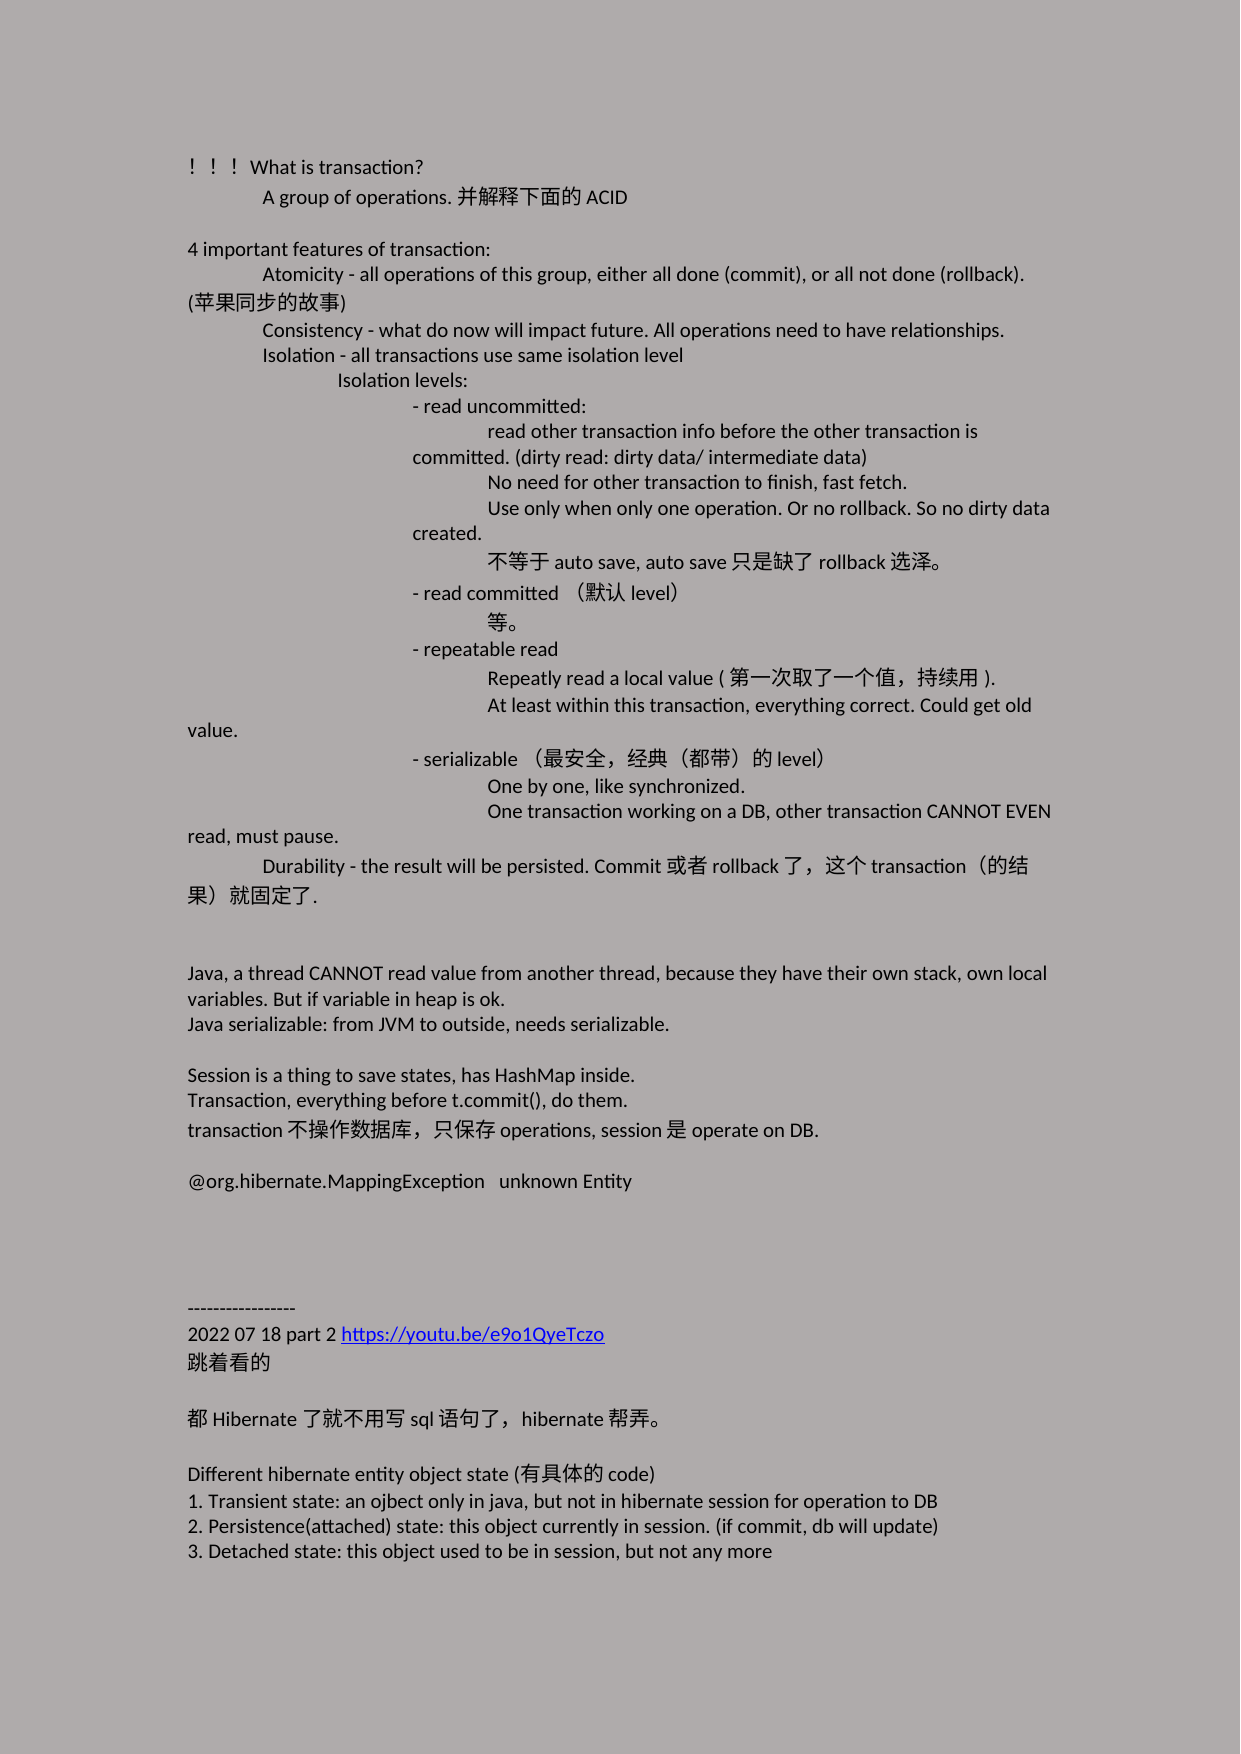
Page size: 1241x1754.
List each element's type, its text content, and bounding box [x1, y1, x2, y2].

text Transaction, everything before t.commit(), do them. [187, 1087, 1053, 1113]
list Isolation levels: [187, 368, 1053, 393]
list Atomicity - all operations of this group, either all done (commit), or all not done (rollback). (苹果同步的故事) [187, 261, 1053, 317]
text @org.hibernate.MappingException unknown Entity [187, 1168, 1053, 1194]
text Session is a thing to save states, has HashMap inside. [187, 1062, 1053, 1087]
list At least within this transaction, everything correct. Could get old value. [187, 692, 1053, 743]
list Repeatly read a local value ( 第一次取了一个值，持续用 ). [187, 662, 1053, 692]
list One transaction working on a DB, other transaction CANNOT EVEN read, must pause. [187, 798, 1053, 849]
text 跳着看的 [187, 1346, 1053, 1377]
text transaction不操作数据库，只保存operations, session是operate on DB. [187, 1113, 1053, 1143]
list Persistence(attached) state: this object currently in session. (if commit, db will update) [187, 1513, 1053, 1539]
list ！！！What is transaction? [187, 150, 1053, 180]
list - serializable （最安全，经典（都带）的level） [187, 743, 1053, 773]
text 2022 07 18 part 2 https://youtu.be/e9o1QyeTczo [187, 1321, 1053, 1346]
text ----------------- [187, 1296, 1053, 1321]
list Java, a thread CANNOT read value from another thread, because they have their own stack, own local variables. But if variable in heap is ok. [187, 960, 1053, 1011]
list 等。 [187, 606, 1053, 636]
list Different hibernate entity object state (有具体的code) [187, 1458, 1053, 1488]
list Transient state: an ojbect only in java, but not in hibernate session for operation to DB [187, 1488, 1053, 1513]
list Durability - the result will be persisted. Commit或者rollback了，这个transaction（的结果）就固定了. [187, 849, 1053, 909]
list 4 important features of transaction: [187, 236, 1053, 261]
list Use only when only one operation. Or no rollback. So no dirty data created. [412, 495, 1053, 546]
list Isolation - all transactions use same isolation level [187, 342, 1053, 368]
list - repeatable read [187, 636, 1053, 662]
list One by one, like synchronized. [187, 773, 1053, 798]
list read other transaction info before the other transaction is committed. (dirty read: dirty data/ intermediate data) [412, 418, 1053, 469]
list No need for other transaction to finish, fast fetch. [187, 469, 1053, 495]
list A group of operations. 并解释下面的ACID [187, 180, 1053, 210]
list - read committed （默认level） [187, 576, 1053, 606]
list Consistency - what do now will impact future. All operations need to have relationships. [187, 317, 1053, 342]
list Java serializable: from JVM to outside, needs serializable. [187, 1011, 1053, 1037]
text 都Hibernate 了就不用写sql语句了，hibernate帮弄。 [187, 1402, 1053, 1432]
list 不等于auto save, auto save只是缺了rollback选泽。 [412, 546, 1053, 576]
list Detached state: this object used to be in session, but not any more [187, 1539, 1053, 1564]
list - read uncommitted: [187, 393, 1053, 418]
